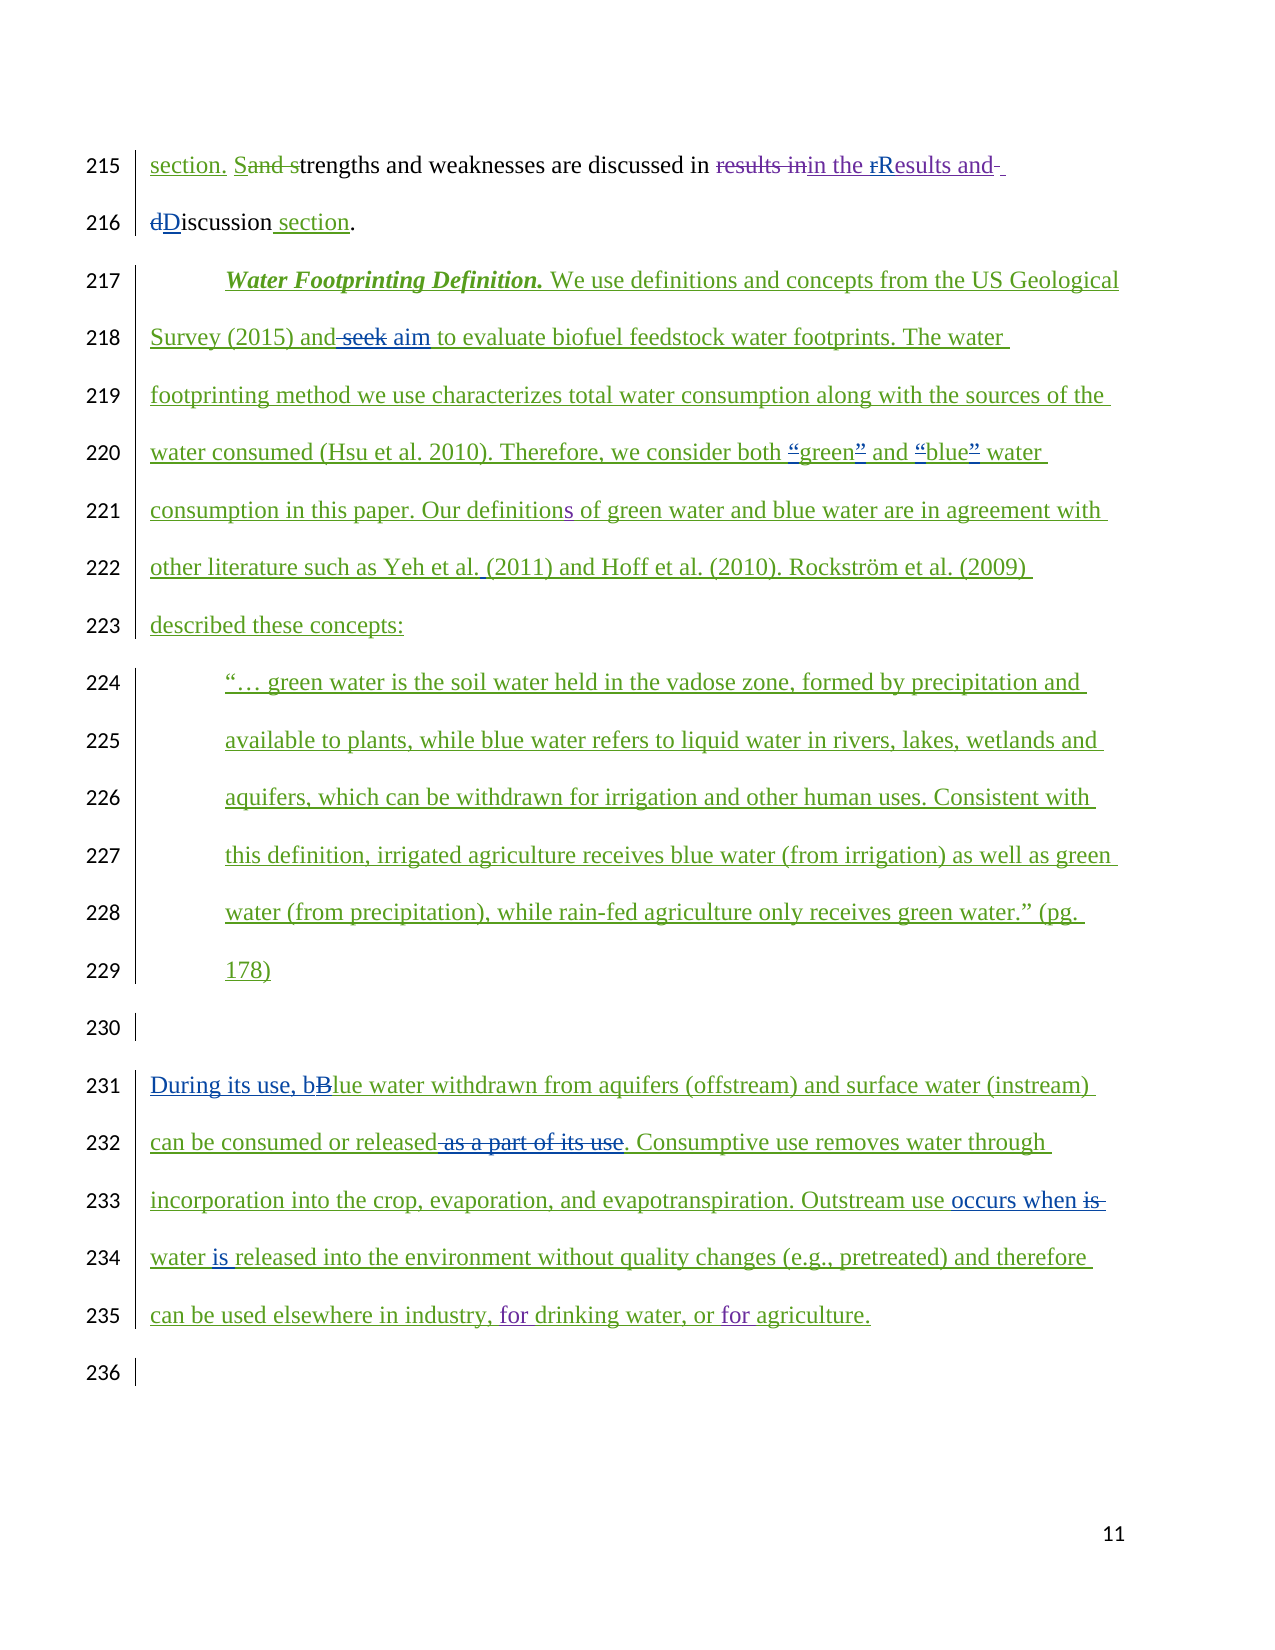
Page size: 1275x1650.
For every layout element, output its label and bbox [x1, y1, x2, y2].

text [150, 150, 1125, 236]
